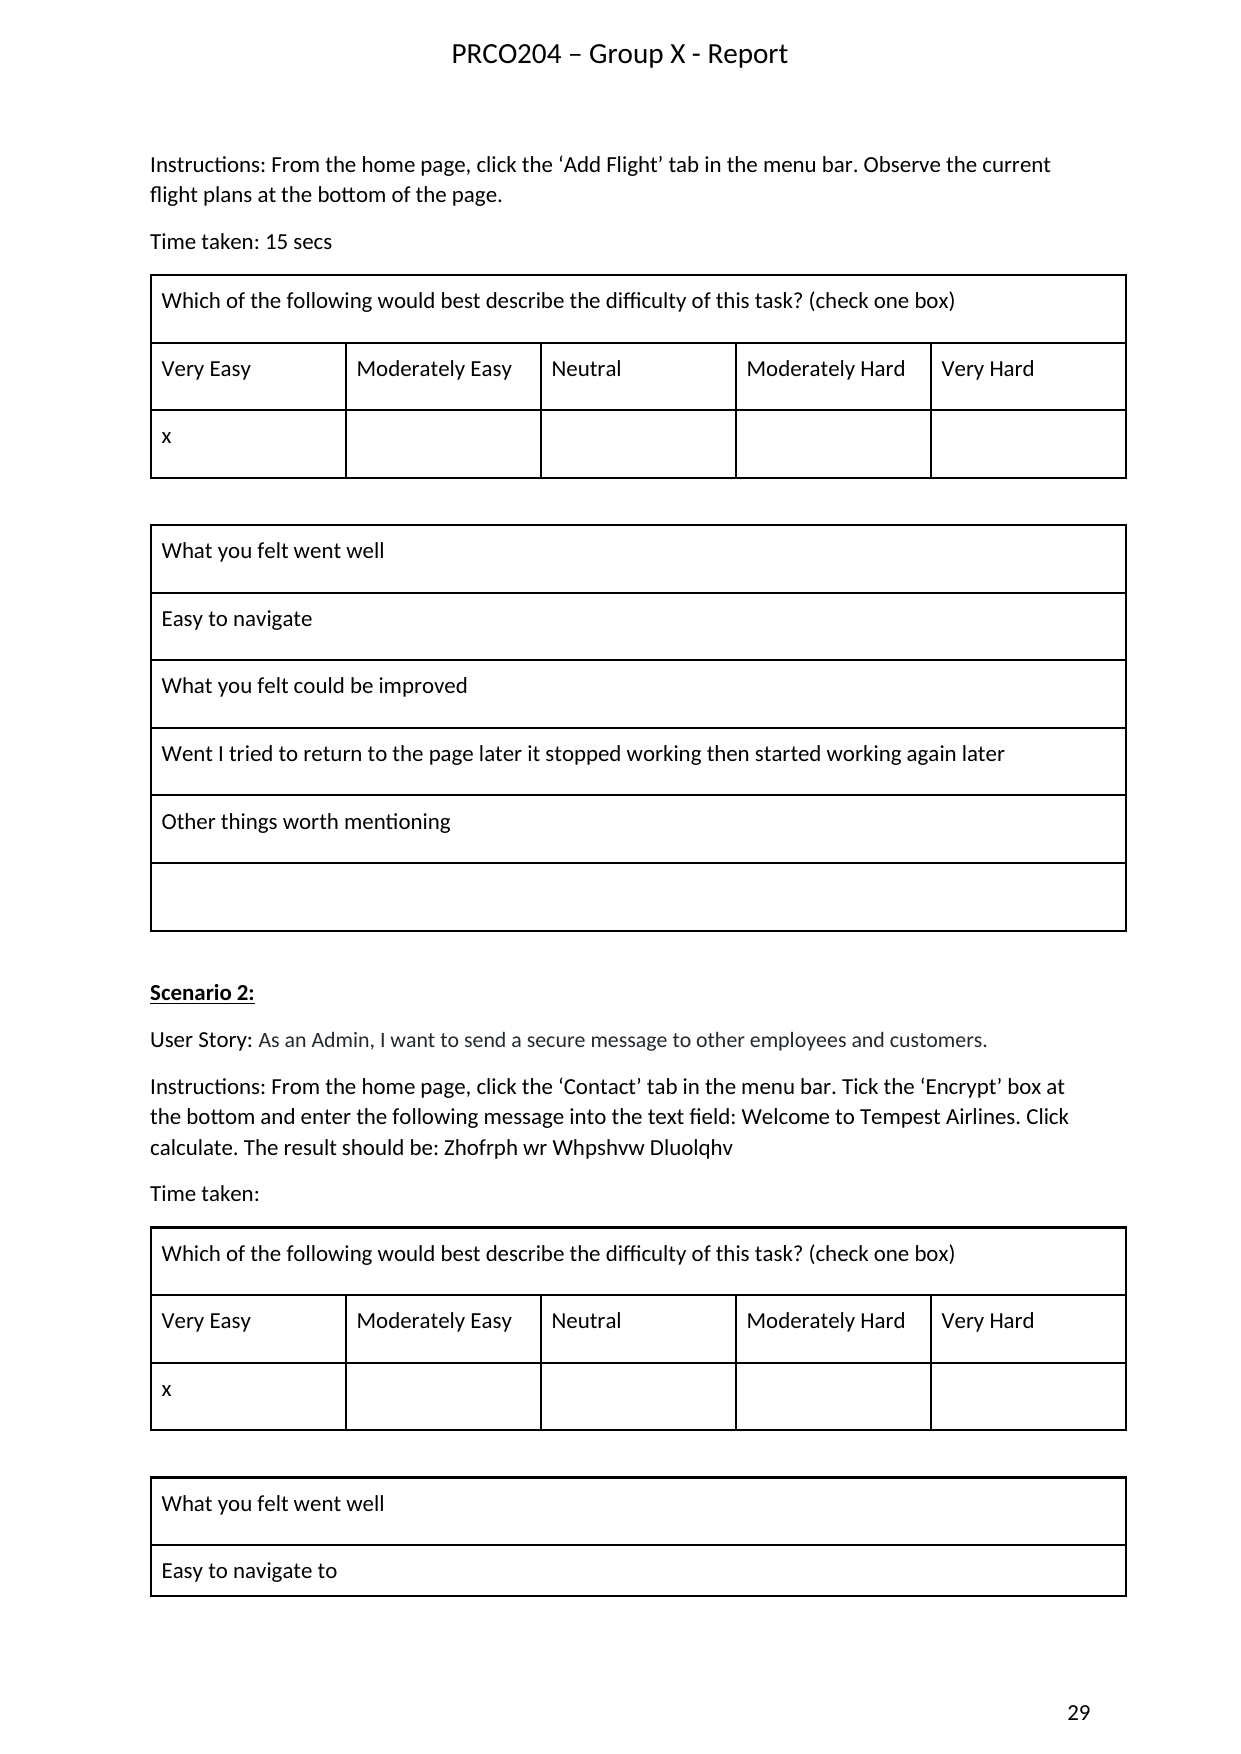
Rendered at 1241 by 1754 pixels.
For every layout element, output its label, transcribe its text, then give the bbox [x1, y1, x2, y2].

table_cell [932, 1364, 1125, 1429]
text User Story: As an Admin, I want to send a secure message to other employees and customers. [150, 1025, 1090, 1053]
table_cell Easy to navigate [152, 594, 1125, 659]
table_cell Very Hard [932, 344, 1125, 409]
text Scenario 2: [150, 978, 1090, 1007]
text Time taken: 15 secs [150, 227, 1090, 255]
table_cell Very Easy [152, 1296, 345, 1362]
table_cell Very Easy [152, 344, 345, 409]
table_cell What you felt could be improved [152, 661, 1125, 727]
table_cell Moderately Easy [347, 1296, 540, 1362]
table_cell [737, 411, 930, 477]
table_cell [932, 411, 1125, 477]
table_header Which of the following would best describe the difficulty of this task? (check one box) [152, 1229, 1125, 1294]
table_cell x [152, 1364, 345, 1429]
table_cell Moderately Easy [347, 344, 540, 409]
table_cell Very Hard [932, 1296, 1125, 1362]
table_cell Went I tried to return to the page later it stopped working then started working again later [152, 729, 1125, 794]
table_cell [152, 864, 1125, 929]
table_cell [542, 411, 735, 477]
table_cell Other things worth mentioning [152, 796, 1125, 862]
text Time taken: [150, 1179, 1090, 1208]
table_cell [347, 411, 540, 477]
table_header Which of the following would best describe the difficulty of this task? (check one box) [152, 276, 1125, 342]
text Instructions: From the home page, click the ‘Add Flight’ tab in the menu bar. Observe the current flight plans at the bottom of the page. [150, 150, 1090, 208]
table_header What you felt went well [152, 1479, 1125, 1544]
table_cell Neutral [542, 344, 735, 409]
table_cell [542, 1364, 735, 1429]
table_cell Moderately Hard [737, 1296, 930, 1362]
table_cell [737, 1364, 930, 1429]
table_cell Moderately Hard [737, 344, 930, 409]
table_cell Easy to navigate to [152, 1546, 1125, 1595]
table_header What you felt went well [152, 526, 1125, 592]
text Instructions: From the home page, click the ‘Contact’ tab in the menu bar. Tick the ‘Encrypt’ box at the bottom and enter the following message into the text field: Welcome to Tempest Airlines. Click calculate. The result should be: Zhofrph wr Whpshvw Dluolqhv [150, 1072, 1090, 1161]
table_cell [347, 1364, 540, 1429]
table_cell x [152, 411, 345, 477]
table_cell Neutral [542, 1296, 735, 1362]
